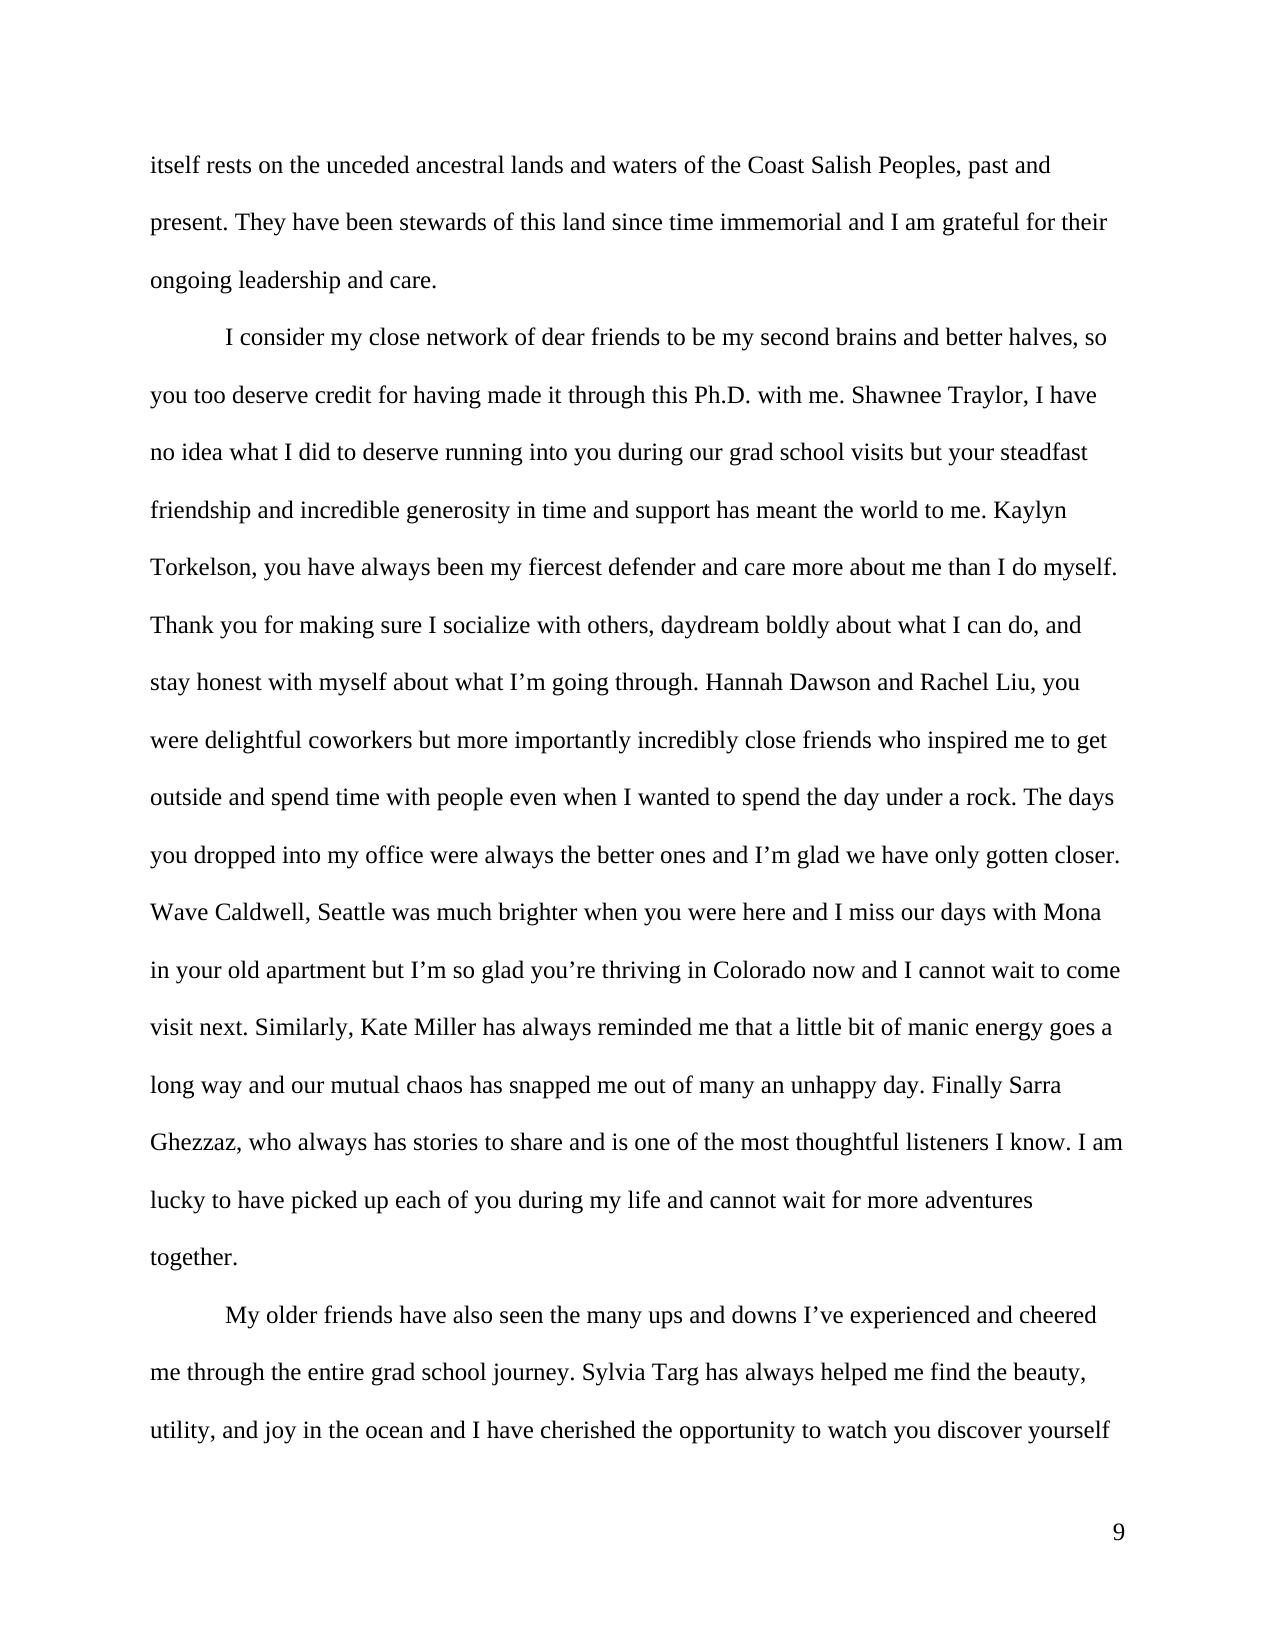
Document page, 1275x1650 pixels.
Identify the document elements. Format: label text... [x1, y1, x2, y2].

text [150, 150, 1125, 294]
text I consider my close network of dear friends to be my second brains and better halves, so you too deserve credit for having made it through this Ph.D. with me. Shawnee Traylor, I have no idea what I did to deserve running into you during our grad school visits but your steadfast friendship and incredible generosity in time and support has meant the world to me. Kaylyn Torkelson, you have always been my fiercest defender and care more about me than I do myself. Thank you for making sure I socialize with others, daydream boldly about what I can do, and stay honest with myself about what I’m going through. Hannah Dawson and Rachel Liu, you were delightful coworkers but more importantly incredibly close friends who inspired me to get outside and spend time with people even when I wanted to spend the day under a rock. The days you dropped into my office were always the better ones and I’m glad we have only gotten closer. Wave Caldwell, Seattle was much brighter when you were here and I miss our days with Mona in your old apartment but I’m so glad you’re thriving in Colorado now and I cannot wait to come visit next. Similarly, Kate Miller has always reminded me that a little bit of manic energy goes a long way and our mutual chaos has snapped me out of many an unhappy day. Finally Sarra Ghezzaz, who always has stories to share and is one of the most thoughtful listeners I know. I am lucky to have picked up each of you during my life and cannot wait for more adventures together. [150, 322, 1125, 1271]
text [150, 1300, 1125, 1444]
